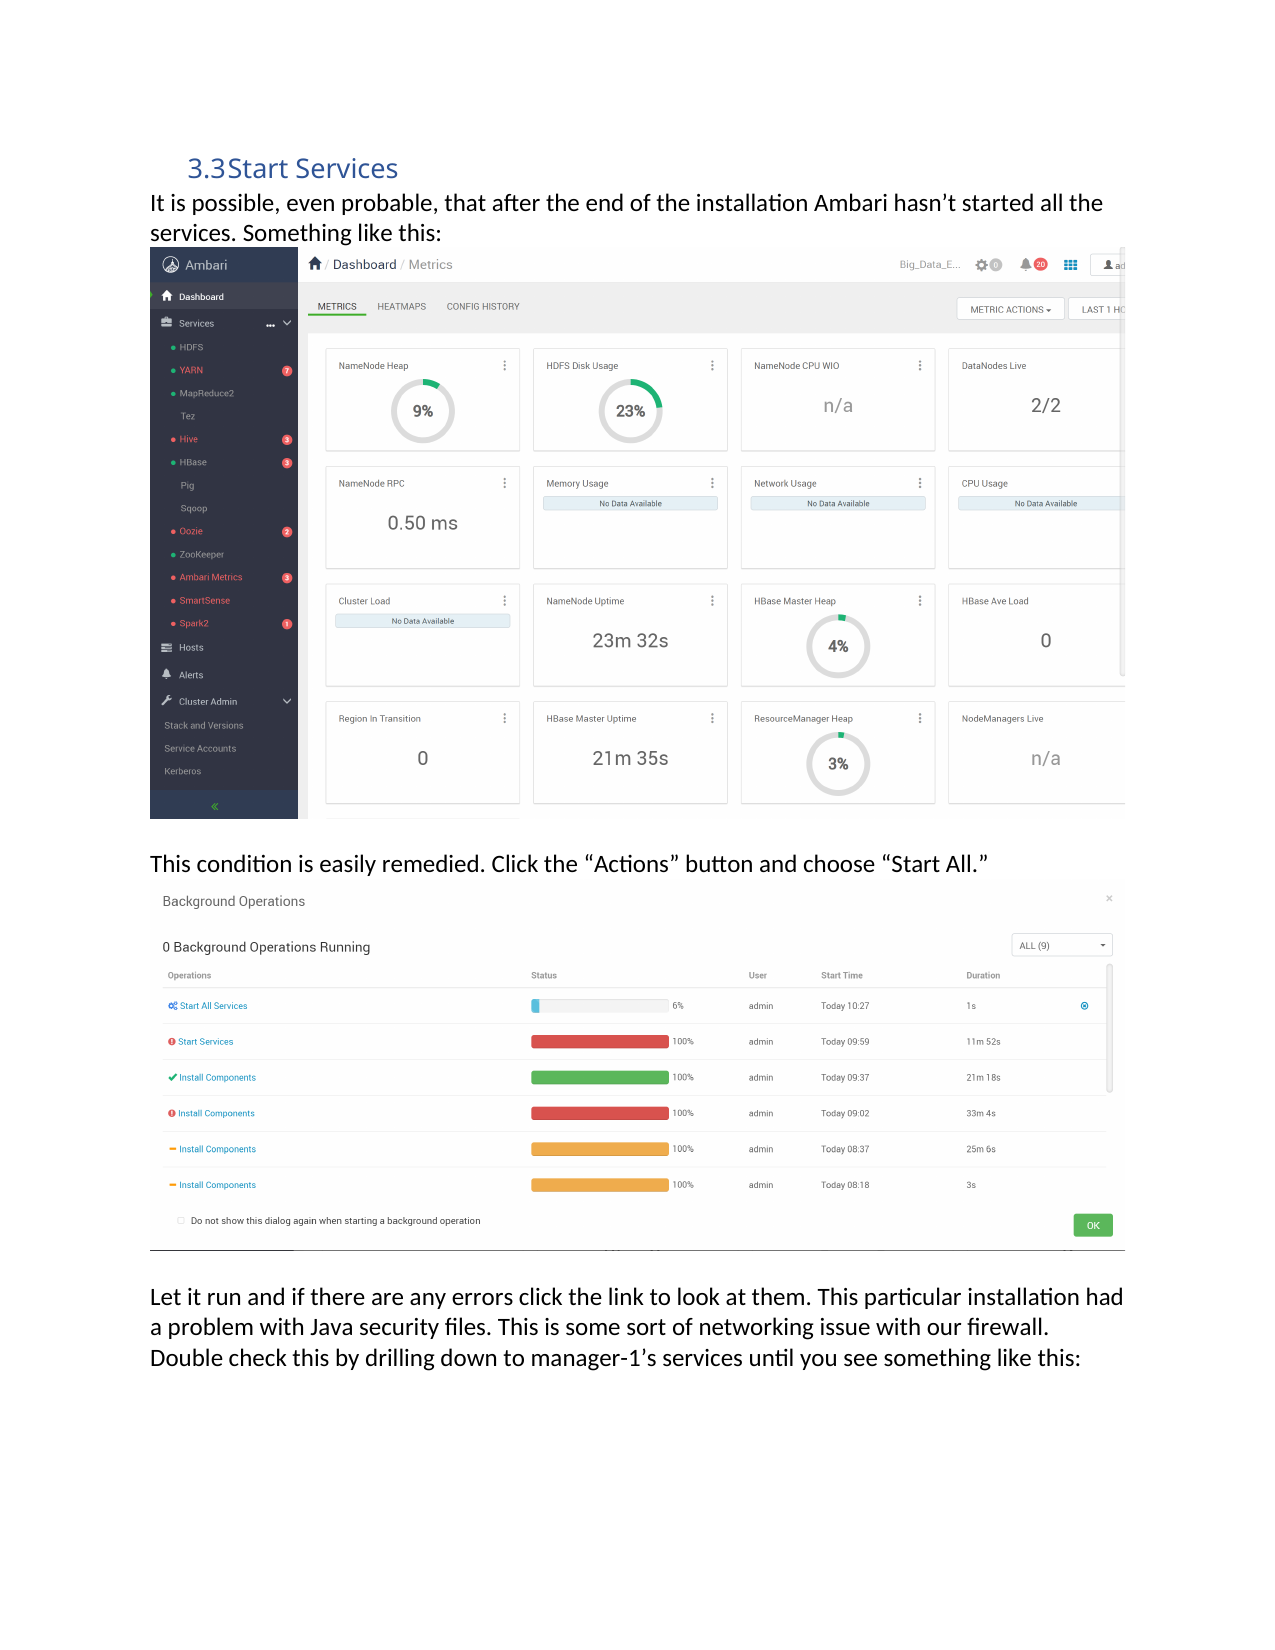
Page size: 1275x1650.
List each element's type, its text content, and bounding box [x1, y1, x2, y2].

subtitle Start Services [187, 150, 1125, 187]
picture [150, 247, 1125, 819]
text It is possible, even probable, that after the end of the installation Ambari hasn’t started all the services. Something like this: [150, 187, 1125, 247]
text This condition is easily remedied. Click the “Actions” button and choose “Start All.” [150, 849, 1125, 879]
picture [150, 879, 1125, 1251]
text Let it run and if there are any errors click the link to look at them. This particular installation had a problem with Java security files. This is some sort of networking issue with our firewall. Double check this by drilling down to manager-1’s services until you see something like this: [150, 1281, 1125, 1372]
